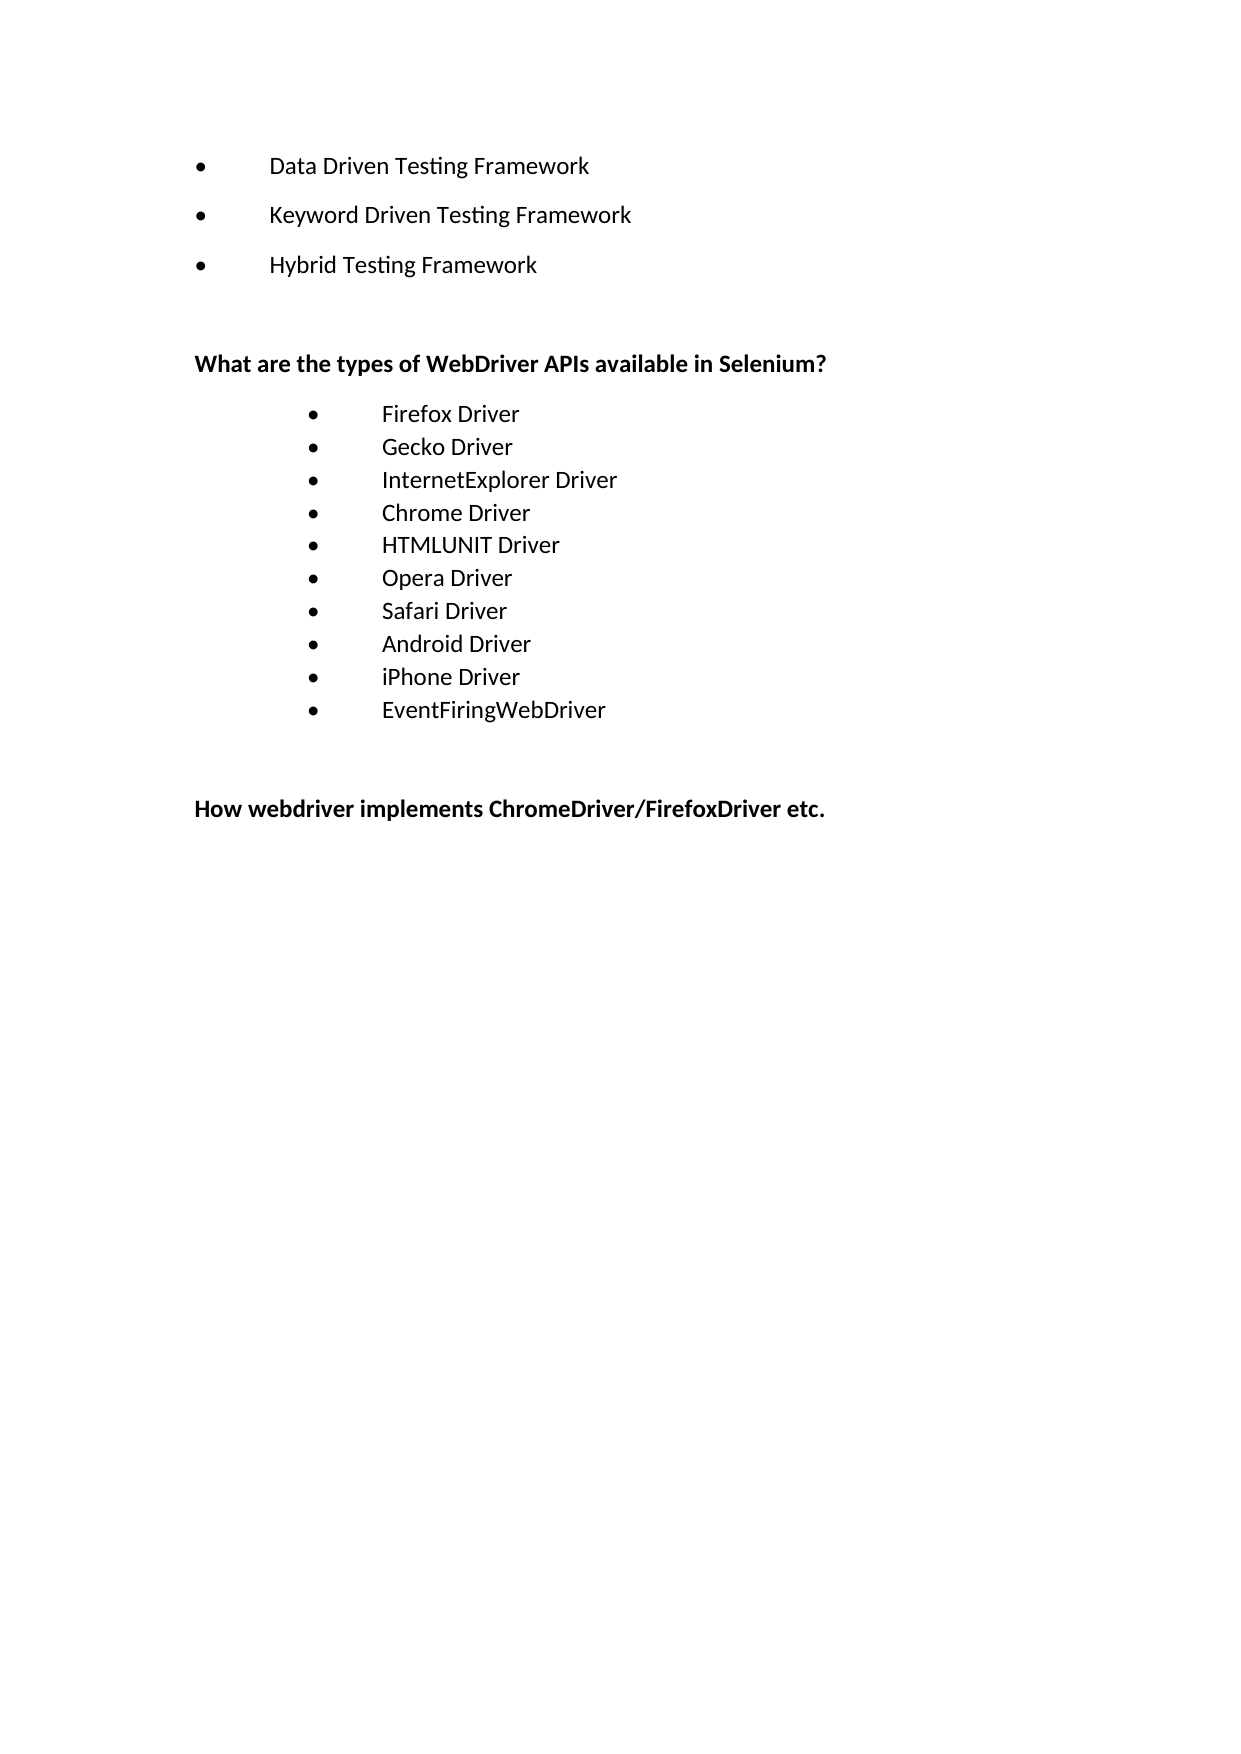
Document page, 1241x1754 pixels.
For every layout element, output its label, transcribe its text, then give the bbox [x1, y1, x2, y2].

list InternetExplorer Driver [307, 464, 1094, 494]
list HTMLUNIT Driver [307, 529, 1094, 560]
list Chrome Driver [307, 497, 1094, 527]
list Firefox Driver [307, 398, 1094, 428]
text • Keyword Driven Testing Framework [194, 199, 1094, 230]
list Safari Driver [307, 595, 1094, 626]
text How webdriver implements ChromeDriver/FirefoxDriver etc. [194, 793, 1094, 824]
text What are the types of WebDriver APIs available in Selenium? [194, 348, 1094, 379]
text • Hybrid Testing Framework [194, 249, 1094, 280]
list EventFiringWebDriver [307, 694, 1094, 725]
list Gecko Driver [307, 431, 1094, 461]
text • Data Driven Testing Framework [194, 150, 1094, 181]
list iPhone Driver [307, 661, 1094, 692]
list Android Driver [307, 628, 1094, 659]
list Opera Driver [307, 562, 1094, 593]
